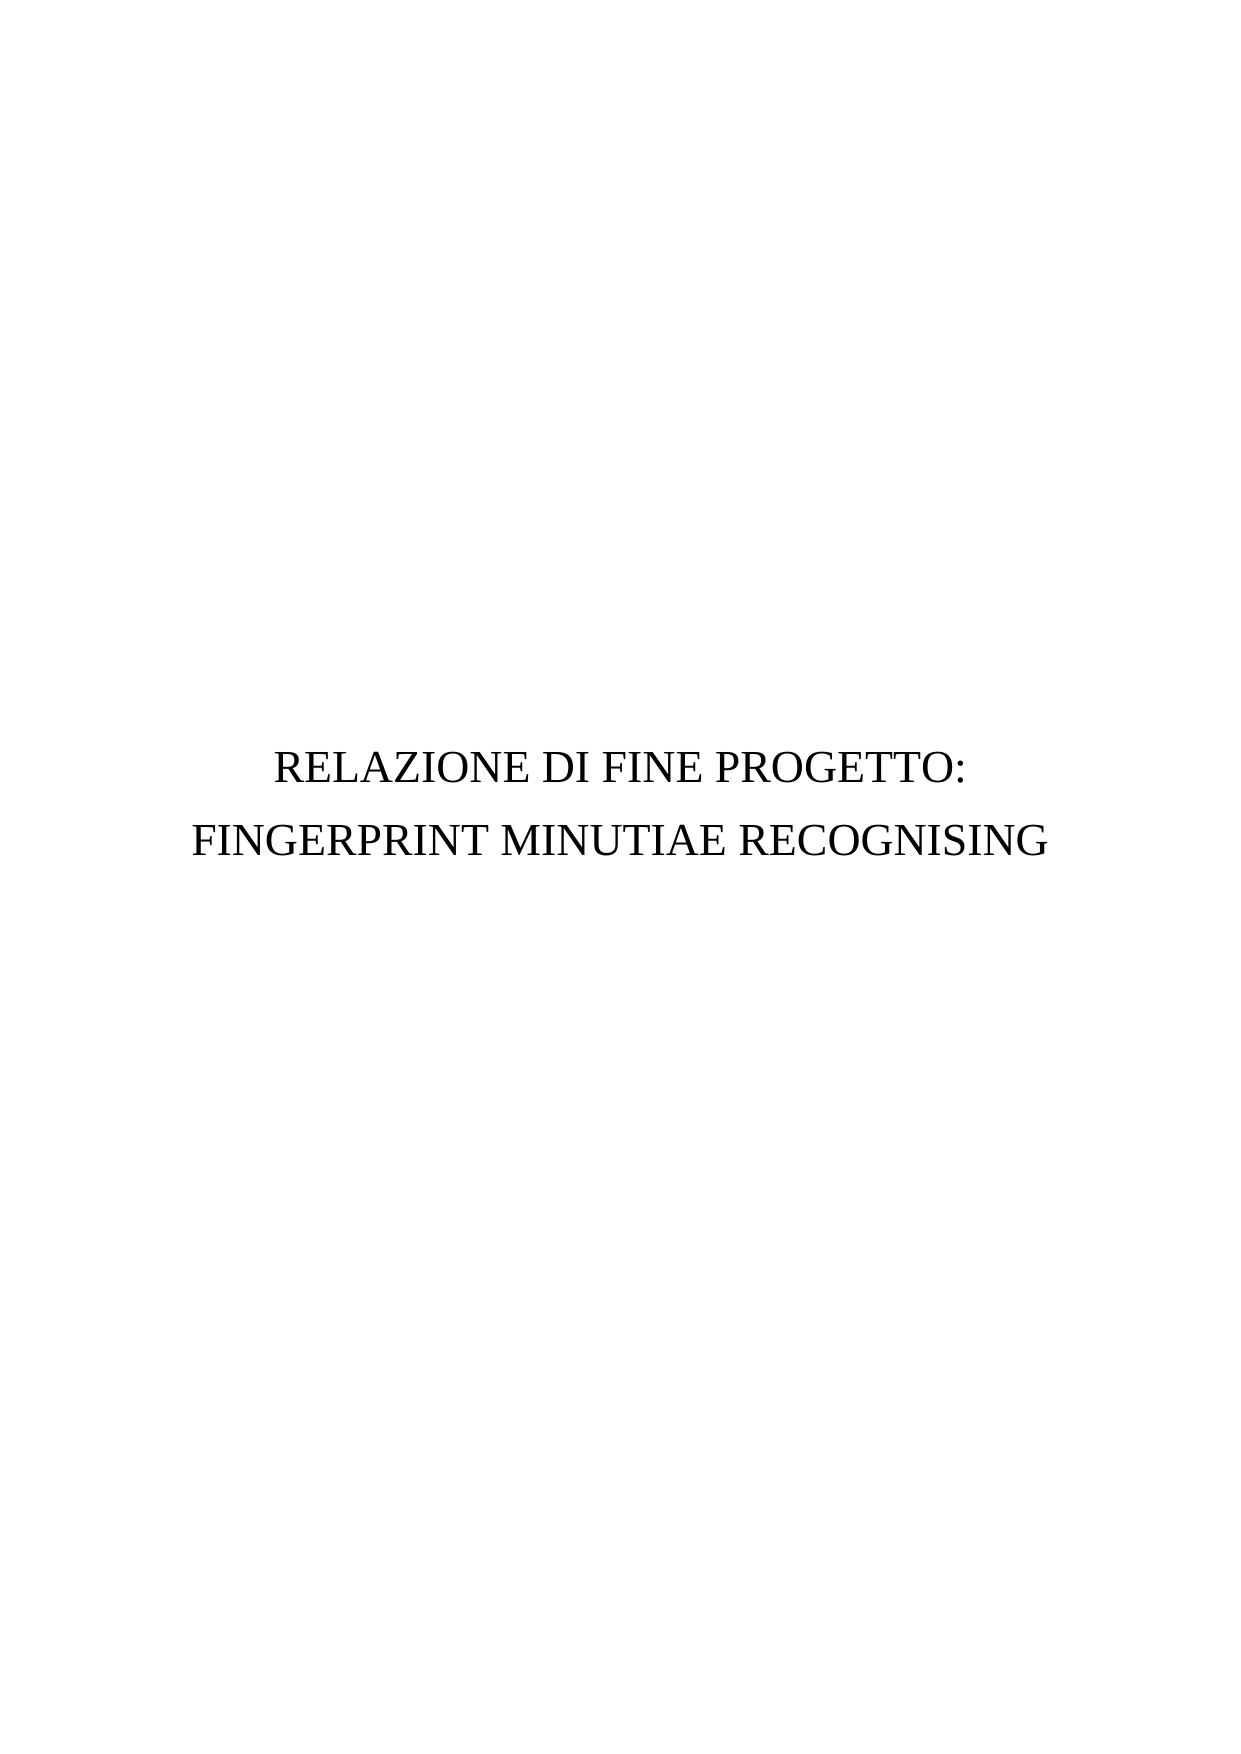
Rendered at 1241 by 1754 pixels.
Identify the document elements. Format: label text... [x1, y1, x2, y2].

text FINGERPRINT MINUTIAE RECOGNISING [118, 813, 1122, 866]
text RELAZIONE DI FINE PROGETTO: [118, 739, 1122, 792]
